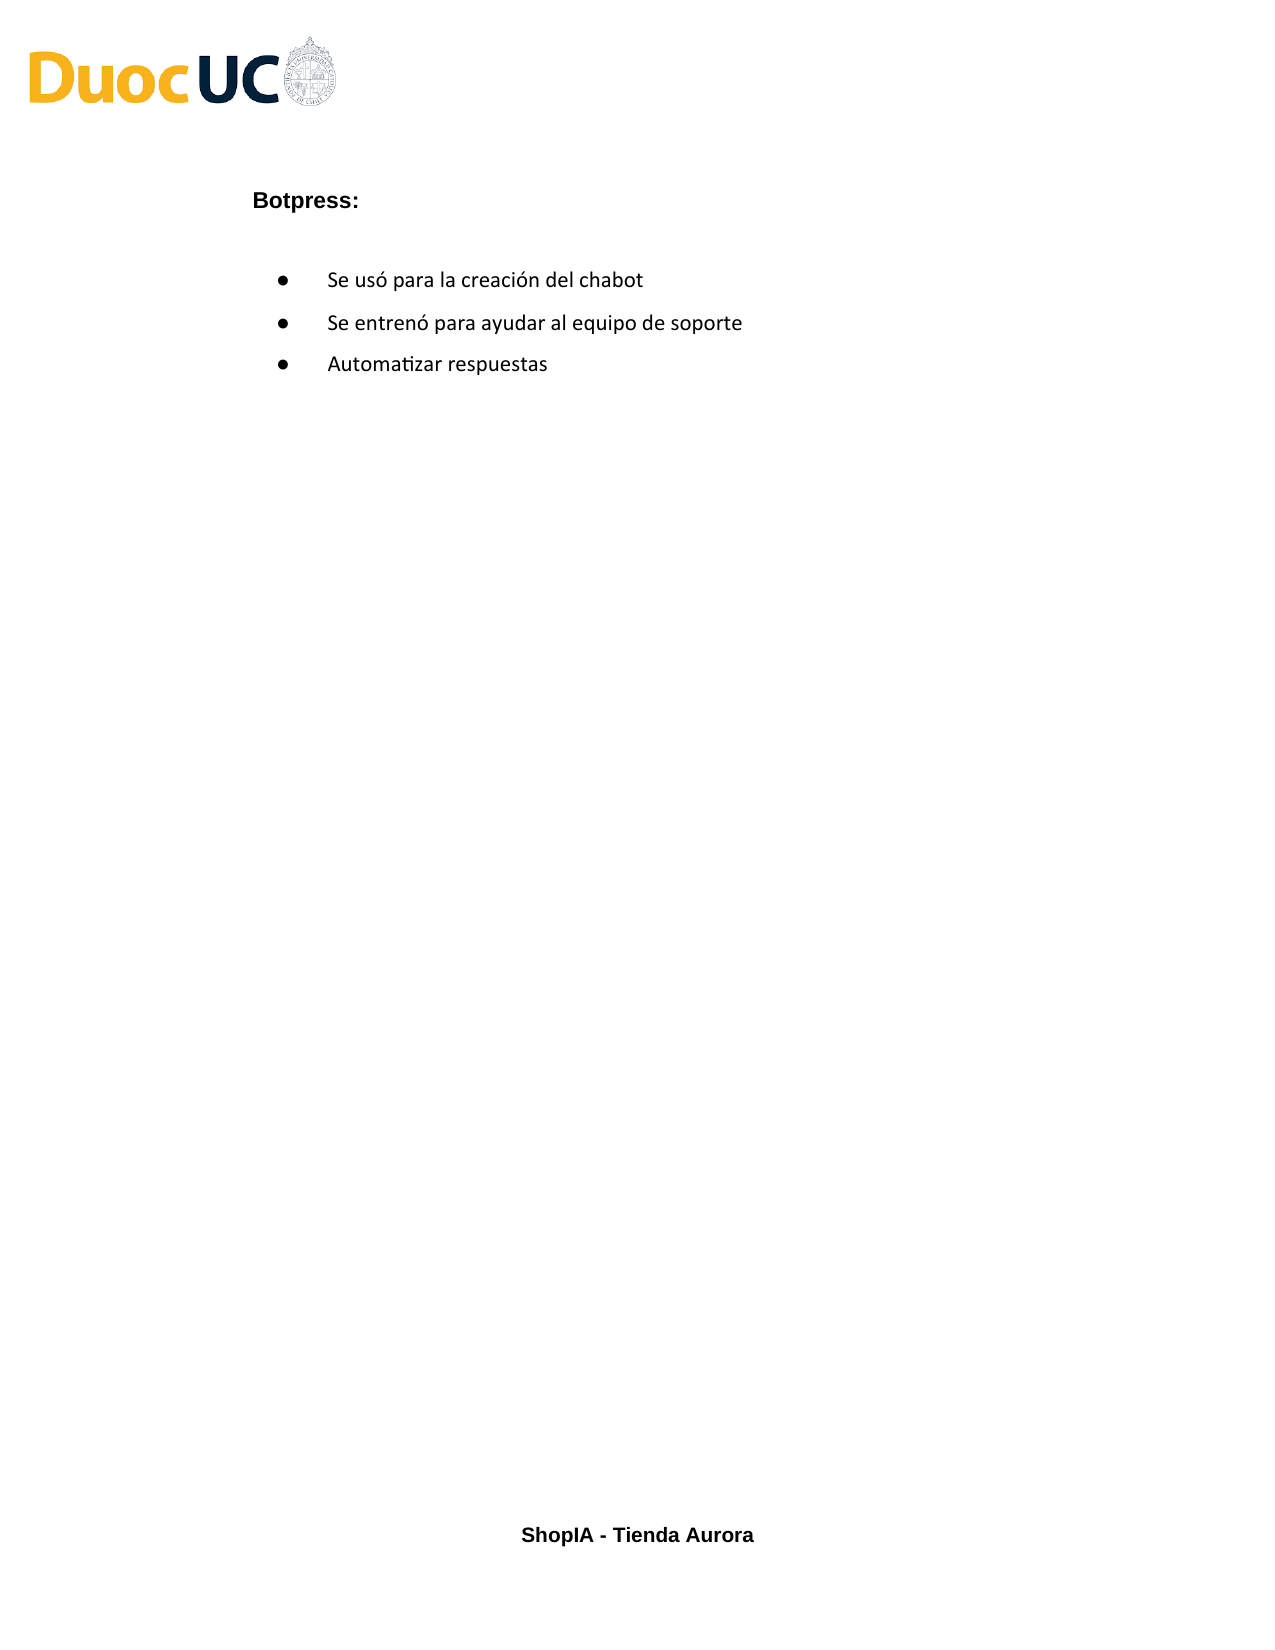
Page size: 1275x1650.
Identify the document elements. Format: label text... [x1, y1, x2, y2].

list Se usó para la creación del chabot [290, 266, 1098, 294]
list Se entrenó para ayudar al equipo de soporte [290, 308, 1098, 336]
text Botpress: [177, 187, 1098, 213]
picture [25, 32, 339, 110]
list Automatizar respuestas [290, 350, 1098, 378]
